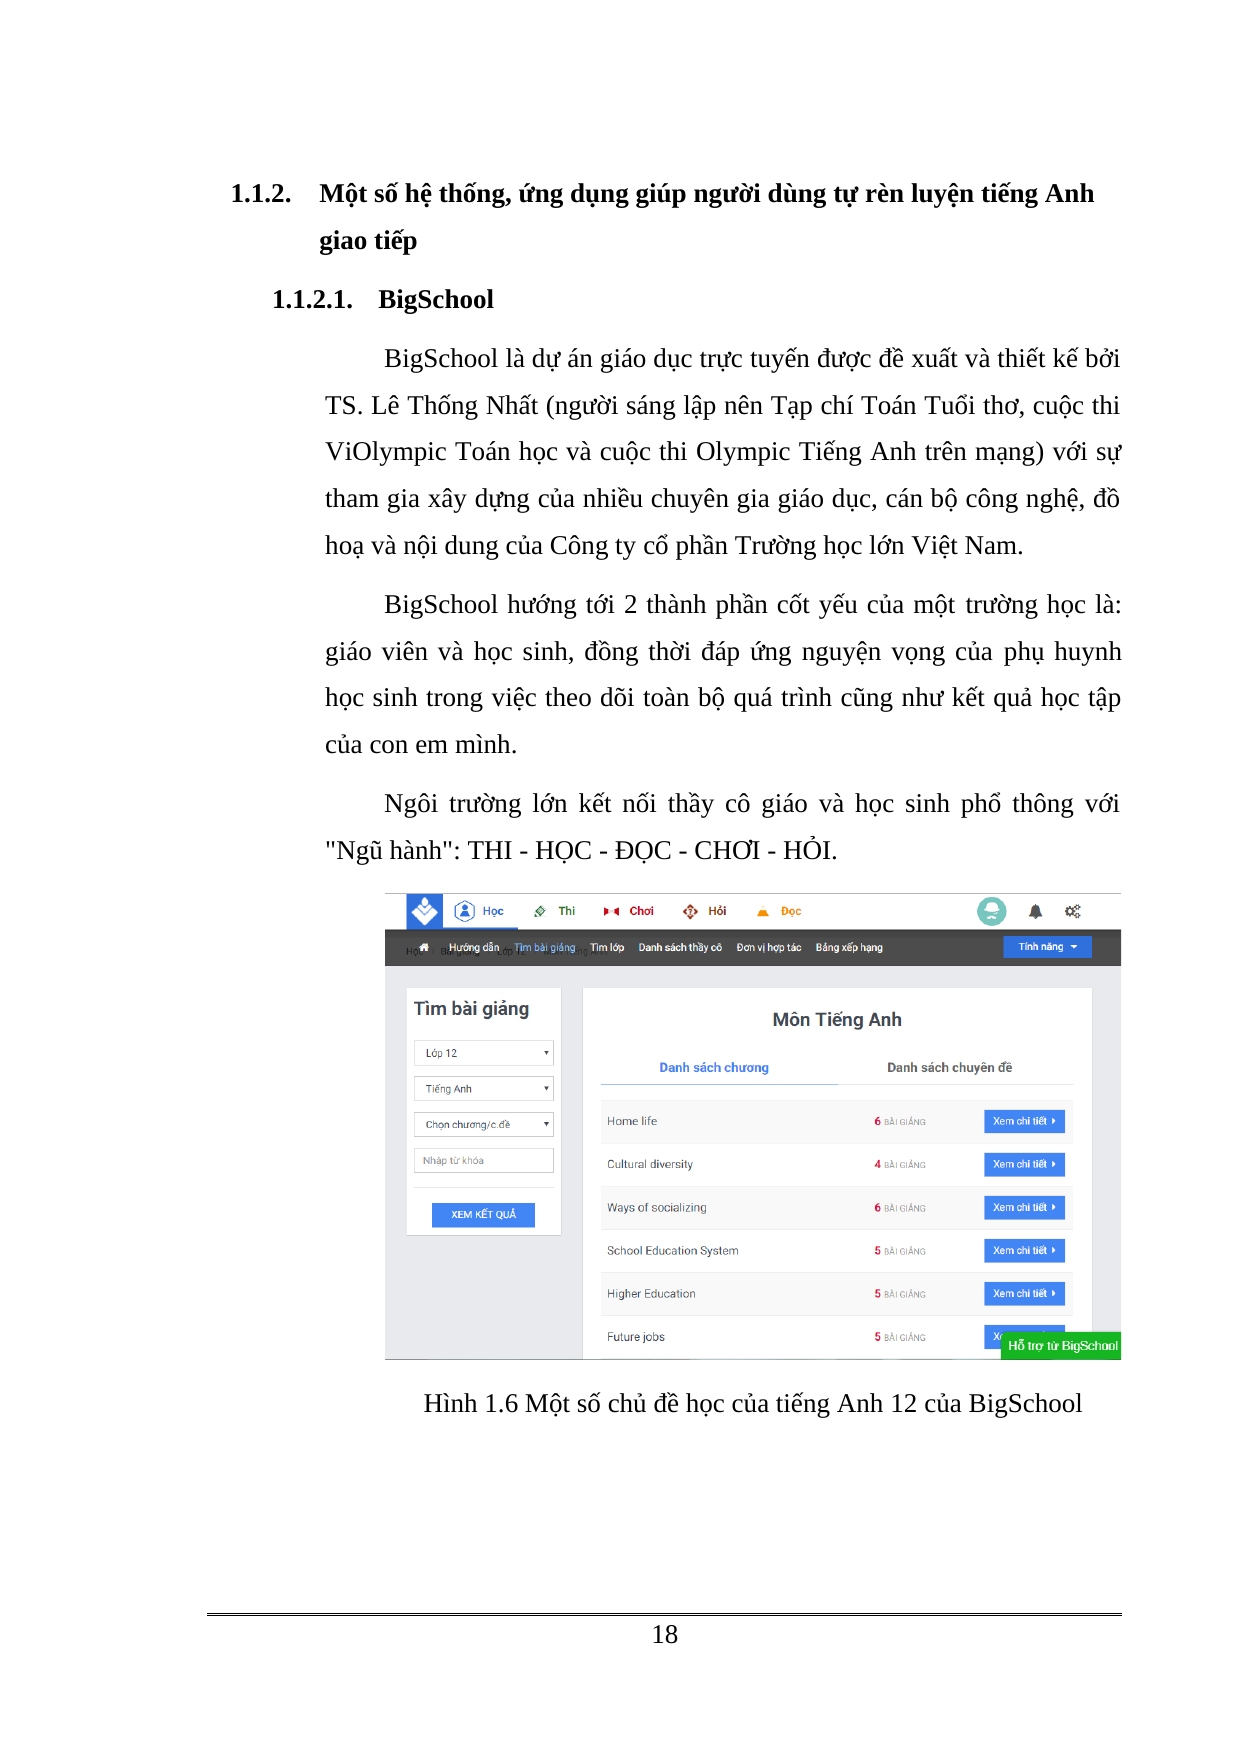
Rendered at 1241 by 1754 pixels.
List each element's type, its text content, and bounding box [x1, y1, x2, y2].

text BigSchool là dự án giáo dục trực tuyến được đề xuất và thiết kế bởi TS. Lê Thống Nhất (người sáng lập nên Tạp chí Toán Tuổi thơ, cuộc thi ViOlympic Toán học và cuộc thi Olympic Tiếng Anh trên mạng) với sự tham gia xây dựng của nhiều chuyên gia giáo dục, cán bộ công nghệ, đồ hoạ và nội dung của Công ty cổ phần Trường học lớn Việt Nam. [325, 342, 1122, 560]
subtitle BigSchool [272, 283, 1122, 314]
subtitle Một số hệ thống, ứng dụng giúp người dùng tự rèn luyện tiếng Anh giao tiếp [230, 177, 1122, 255]
picture [385, 893, 1122, 1360]
text Ngôi trường lớn kết nối thầy cô giáo và học sinh phổ thông với "Ngũ hành": THI - HỌC - ĐỌC - CHƠI - HỎI. [325, 787, 1122, 865]
text Hình 1.6 Một số chủ đề học của tiếng Anh 12 của BigSchool [325, 1388, 1122, 1419]
text BigSchool hướng tới 2 thành phần cốt yếu của một trường học là: giáo viên và học sinh, đồng thời đáp ứng nguyện vọng của phụ huynh học sinh trong việc theo dõi toàn bộ quá trình cũng như kết quả học tập của con em mình. [325, 588, 1122, 759]
